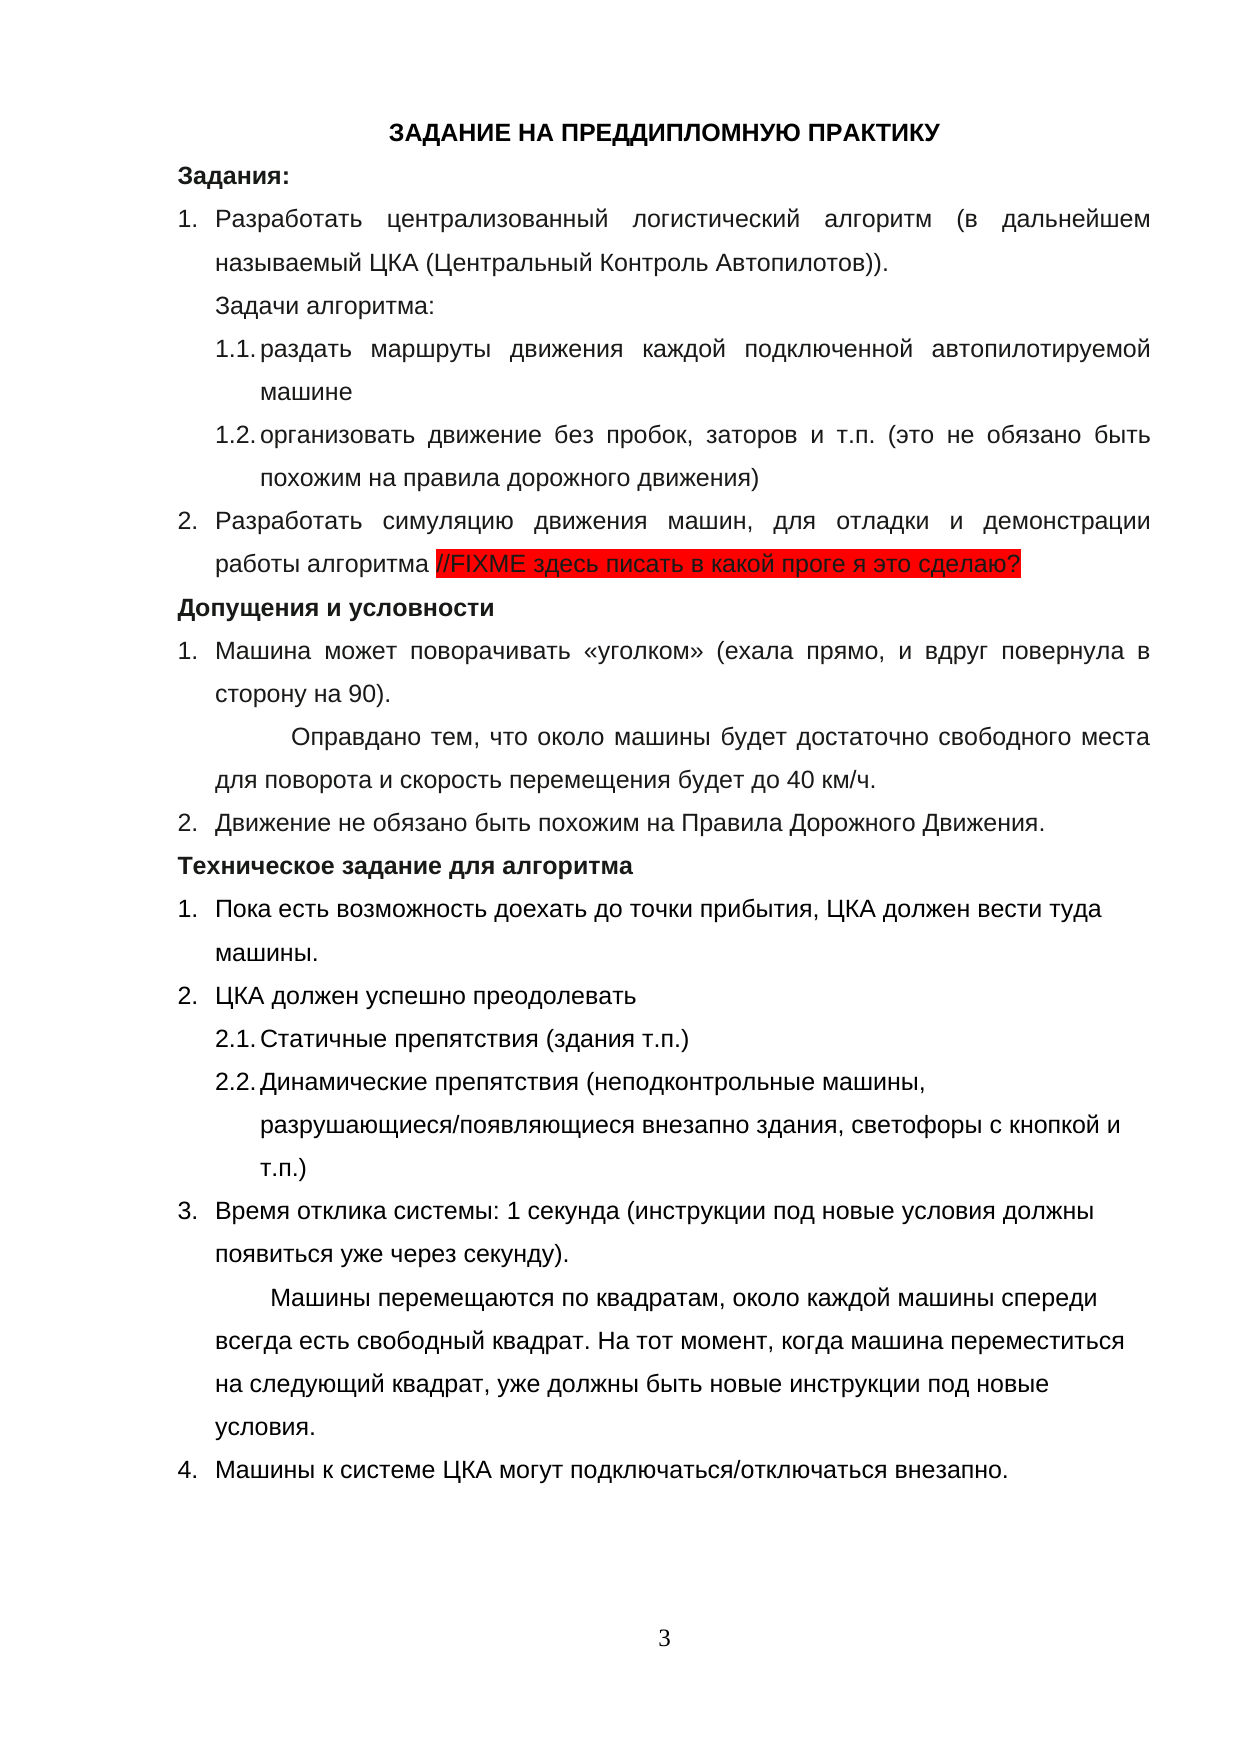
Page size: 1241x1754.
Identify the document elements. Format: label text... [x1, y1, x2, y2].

list раздать маршруты движения каждой подключенной автопилотируемой машине [215, 334, 1152, 406]
text Допущения и условности [177, 592, 1152, 621]
text Задания: [177, 161, 1152, 190]
list Машины перемещаются по квадратам, около каждой машины спереди всегда есть свободный квадрат. На тот момент, когда машина переместиться на следующий квадрат, уже должны быть новые инструкции под новые условия. [215, 1282, 1152, 1441]
list Статичные препятствия (здания т.п.) [215, 1024, 1152, 1052]
list Движение не обязано быть похожим на Правила Дорожного Движения. [177, 808, 1152, 837]
list ЦКА должен успешно преодолевать [177, 981, 1152, 1009]
text Техническое задание для алгоритма [177, 851, 1152, 880]
list Пока есть возможность доехать до точки прибытия, ЦКА должен вести туда машины. [177, 894, 1152, 966]
list Машина может поворачивать «уголком» (ехала прямо, и вдруг повернула в сторону на 90). [177, 636, 1152, 707]
text ЗАДАНИЕ НА ПРЕДДИПЛОМНУЮ ПРАКТИКУ [177, 118, 1152, 147]
list Время отклика системы: 1 секунда (инструкции под новые условия должны появиться уже через секунду). [177, 1196, 1152, 1268]
list Разработать централизованный логистический алгоритм (в дальнейшем называемый ЦКА (Центральный Контроль Автопилотов)). [177, 204, 1152, 276]
list Динамические препятствия (неподконтрольные машины, разрушающиеся/появляющиеся внезапно здания, светофоры с кнопкой и т.п.) [215, 1067, 1152, 1182]
list Задачи алгоритма: [215, 291, 1152, 319]
list организовать движение без пробок, заторов и т.п. (это не обязано быть похожим на правила дорожного движения) [215, 420, 1152, 492]
list Оправдано тем, что около машины будет достаточно свободного места для поворота и скорость перемещения будет до 40 км/ч. [215, 722, 1152, 794]
list Машины к системе ЦКА могут подключаться/отключаться внезапно. [177, 1455, 1152, 1484]
list Разработать симуляцию движения машин, для отладки и демонстрации работы алгоритма //FIXME здесь писать в какой проге я это сделаю? [177, 506, 1152, 578]
